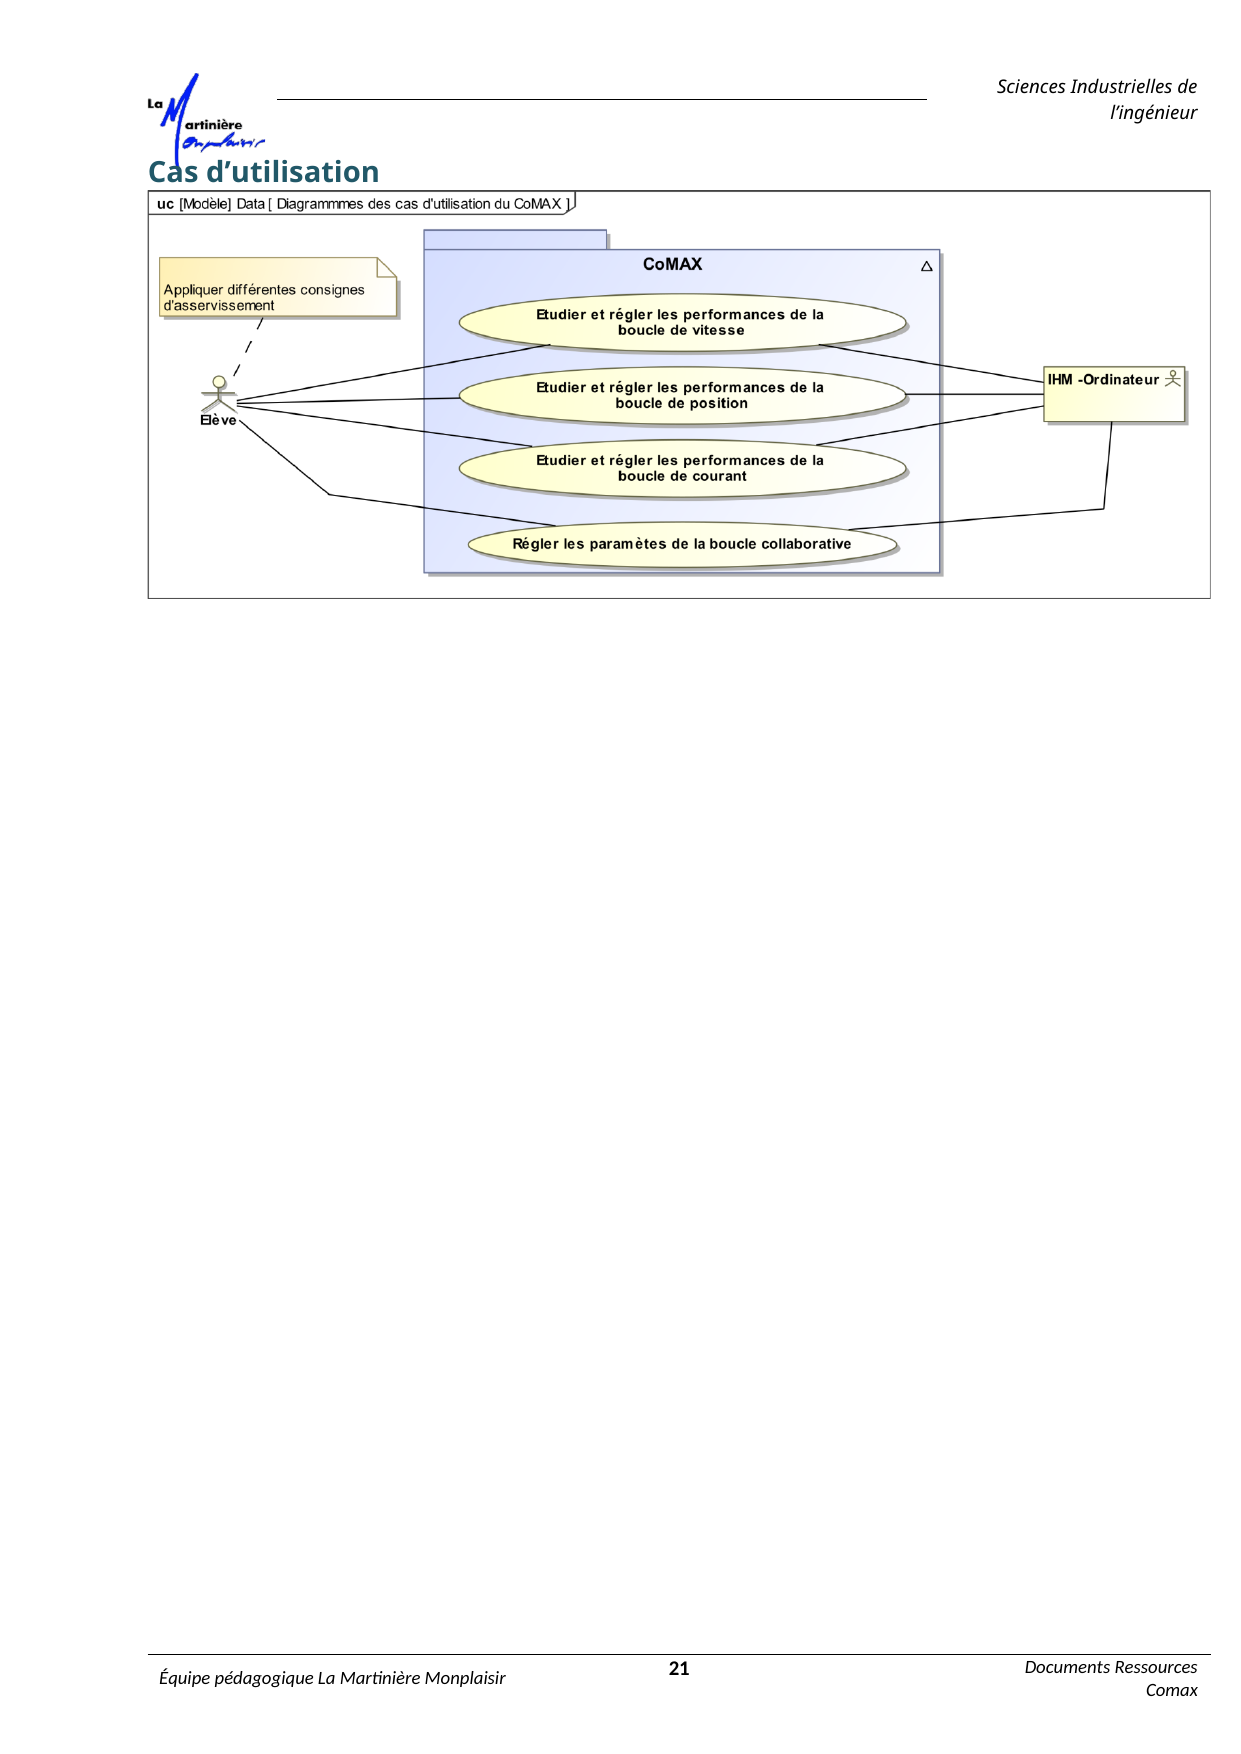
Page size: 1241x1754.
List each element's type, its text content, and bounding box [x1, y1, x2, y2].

picture [147, 190, 1211, 599]
picture [147, 73, 266, 171]
subtitle Cas d’utilisation [148, 151, 1093, 190]
